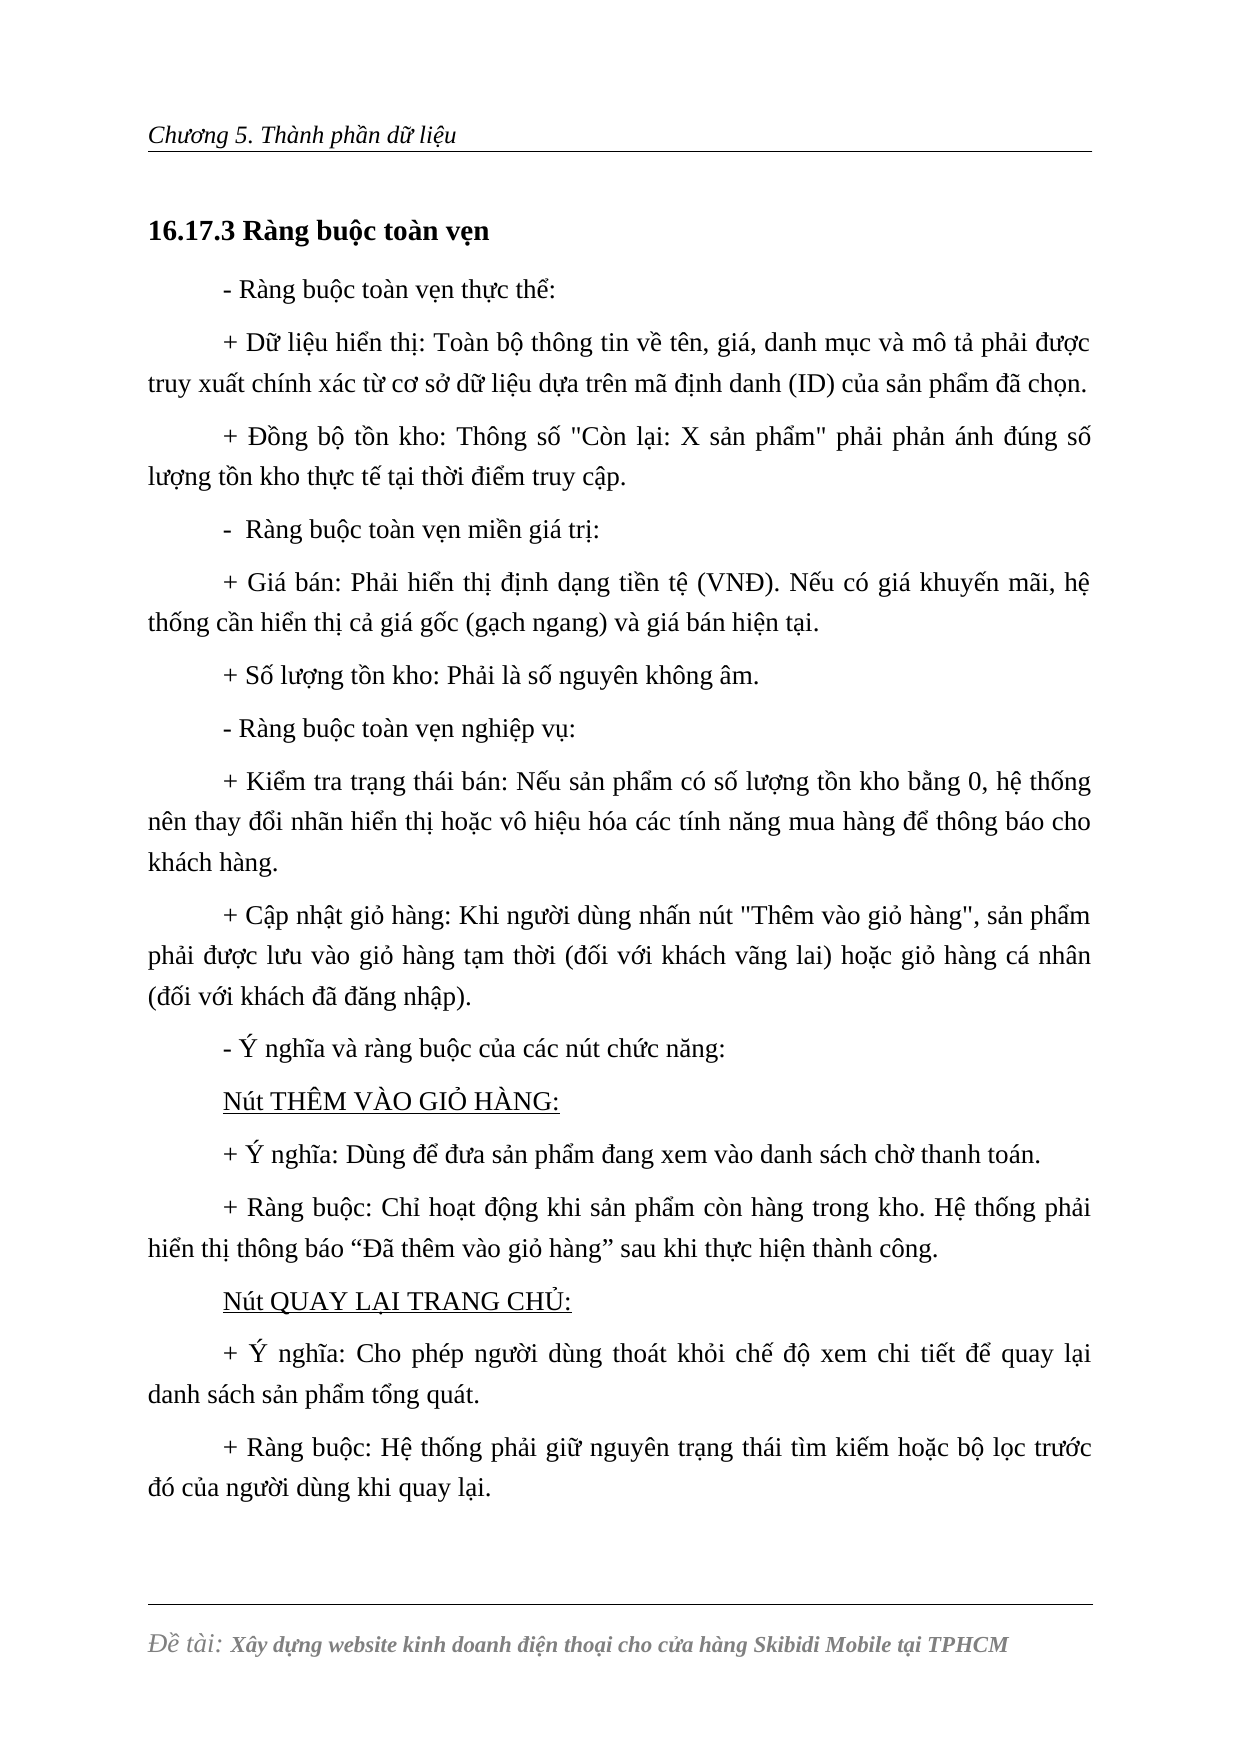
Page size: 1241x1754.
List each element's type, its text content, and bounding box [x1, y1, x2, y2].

text - Ràng buộc toàn vẹn thực thể: [148, 273, 1092, 304]
text + Ràng buộc: Chỉ hoạt động khi sản phẩm còn hàng trong kho. Hệ thống phải hiển thị thông báo “Đã thêm vào giỏ hàng” sau khi thực hiện thành công. [148, 1191, 1092, 1263]
text + Ý nghĩa: Dùng để đưa sản phẩm đang xem vào danh sách chờ thanh toán. [148, 1138, 1092, 1169]
subtitle Ràng buộc toàn vẹn [148, 207, 1092, 248]
text + Số lượng tồn kho: Phải là số nguyên không âm. [148, 659, 1092, 690]
text + Dữ liệu hiển thị: Toàn bộ thông tin về tên, giá, danh mục và mô tả phải được truy xuất chính xác từ cơ sở dữ liệu dựa trên mã định danh (ID) của sản phẩm đã chọn. [148, 326, 1092, 398]
text - Ràng buộc toàn vẹn nghiệp vụ: [148, 712, 1092, 743]
text - Ý nghĩa và ràng buộc của các nút chức năng: [148, 1033, 1092, 1064]
text + Ràng buộc: Hệ thống phải giữ nguyên trạng thái tìm kiếm hoặc bộ lọc trước đó của người dùng khi quay lại. [148, 1431, 1092, 1502]
text + Giá bán: Phải hiển thị định dạng tiền tệ (VNĐ). Nếu có giá khuyến mãi, hệ thống cần hiển thị cả giá gốc (gạch ngang) và giá bán hiện tại. [148, 566, 1092, 637]
text Nút THÊM VÀO GIỎ HÀNG: [148, 1086, 1092, 1117]
text Nút QUAY LẠI TRANG CHỦ: [148, 1285, 1092, 1316]
text - Ràng buộc toàn vẹn miền giá trị: [148, 513, 1092, 544]
text + Đồng bộ tồn kho: Thông số "Còn lại: X sản phẩm" phải phản ánh đúng số lượng tồn kho thực tế tại thời điểm truy cập. [148, 420, 1092, 491]
text + Ý nghĩa: Cho phép người dùng thoát khỏi chế độ xem chi tiết để quay lại danh sách sản phẩm tổng quát. [148, 1338, 1092, 1409]
text + Cập nhật giỏ hàng: Khi người dùng nhấn nút "Thêm vào giỏ hàng", sản phẩm phải được lưu vào giỏ hàng tạm thời (đối với khách vãng lai) hoặc giỏ hàng cá nhân (đối với khách đã đăng nhập). [148, 899, 1092, 1011]
text + Kiểm tra trạng thái bán: Nếu sản phẩm có số lượng tồn kho bằng 0, hệ thống nên thay đổi nhãn hiển thị hoặc vô hiệu hóa các tính năng mua hàng để thông báo cho khách hàng. [148, 765, 1092, 877]
